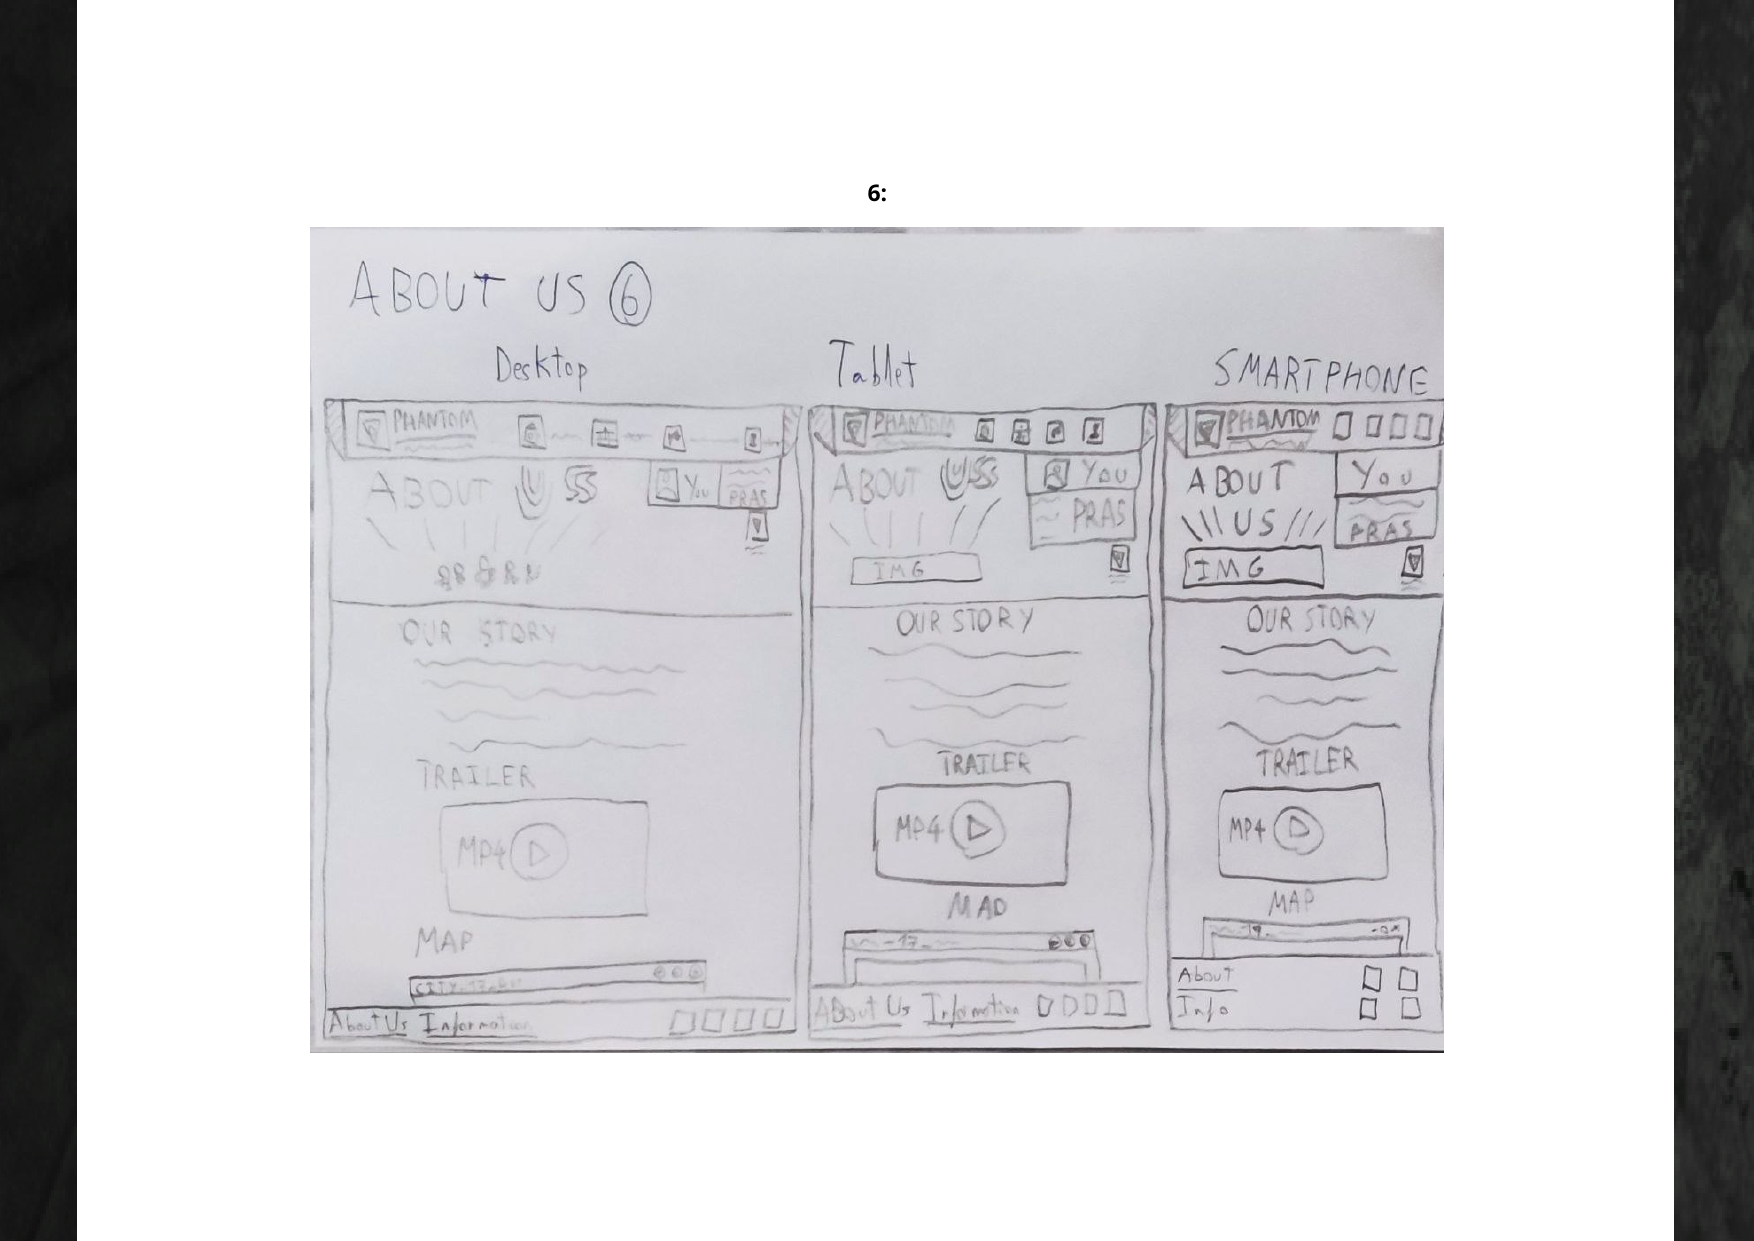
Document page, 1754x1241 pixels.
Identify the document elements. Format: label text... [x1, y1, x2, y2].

picture [310, 227, 1444, 1053]
picture [1674, 0, 1754, 1241]
text 6: [148, 177, 1606, 208]
picture [0, 0, 77, 1241]
